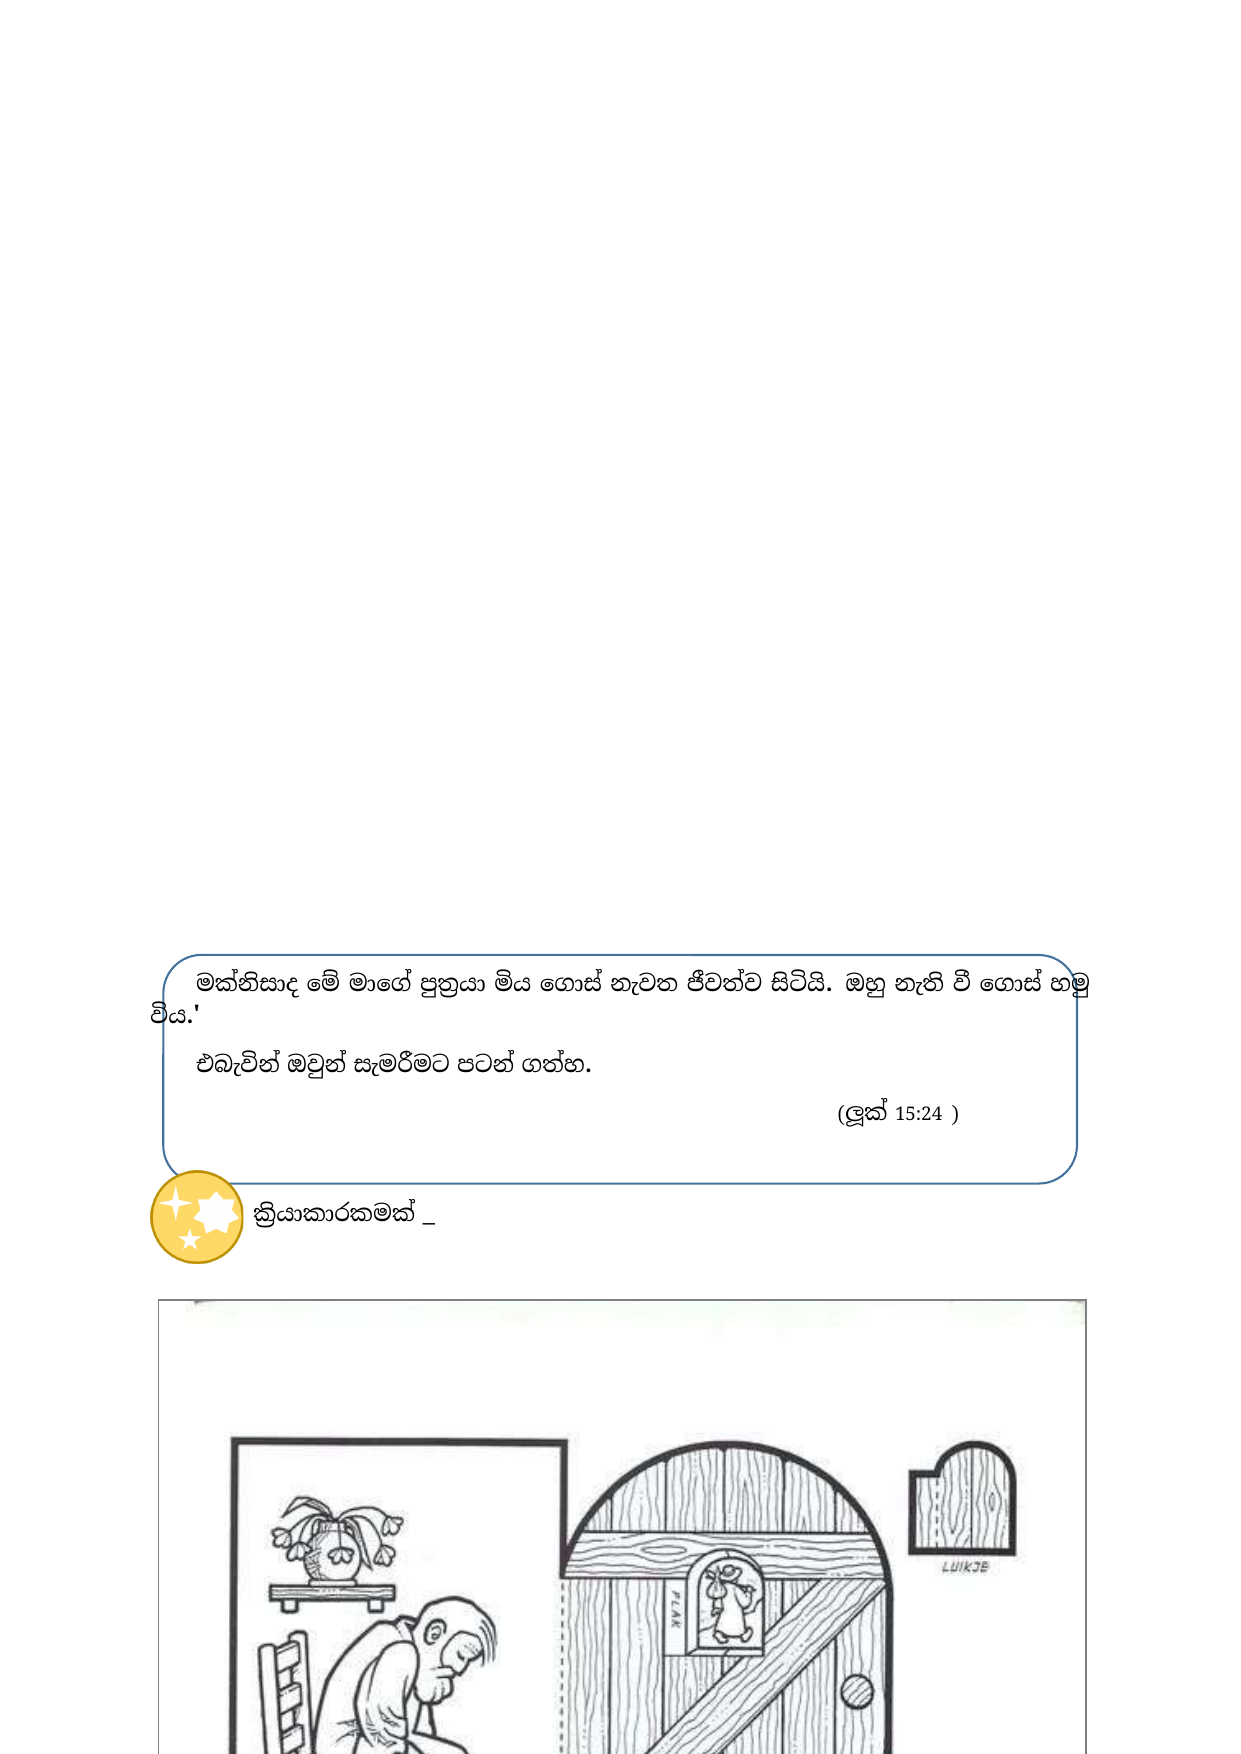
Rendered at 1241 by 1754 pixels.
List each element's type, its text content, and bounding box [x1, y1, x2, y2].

text (ලූක් 15:24 ) [150, 1099, 1090, 1126]
text මක්නිසාද මේ මාගේ පුත්‍රයා මිය ගොස් නැවත ජීවත්ව සිටියි. ඔහු නැති වී ගොස් හමු විය.' [150, 969, 1090, 1031]
picture [150, 1170, 244, 1264]
text එබැවින් ඔවුන් සැමරීමට පටන් ගත්හ. [150, 1050, 1090, 1080]
picture [159, 1301, 1085, 1754]
text ක්‍රියාකාරකමක් _ [244, 1196, 1090, 1229]
